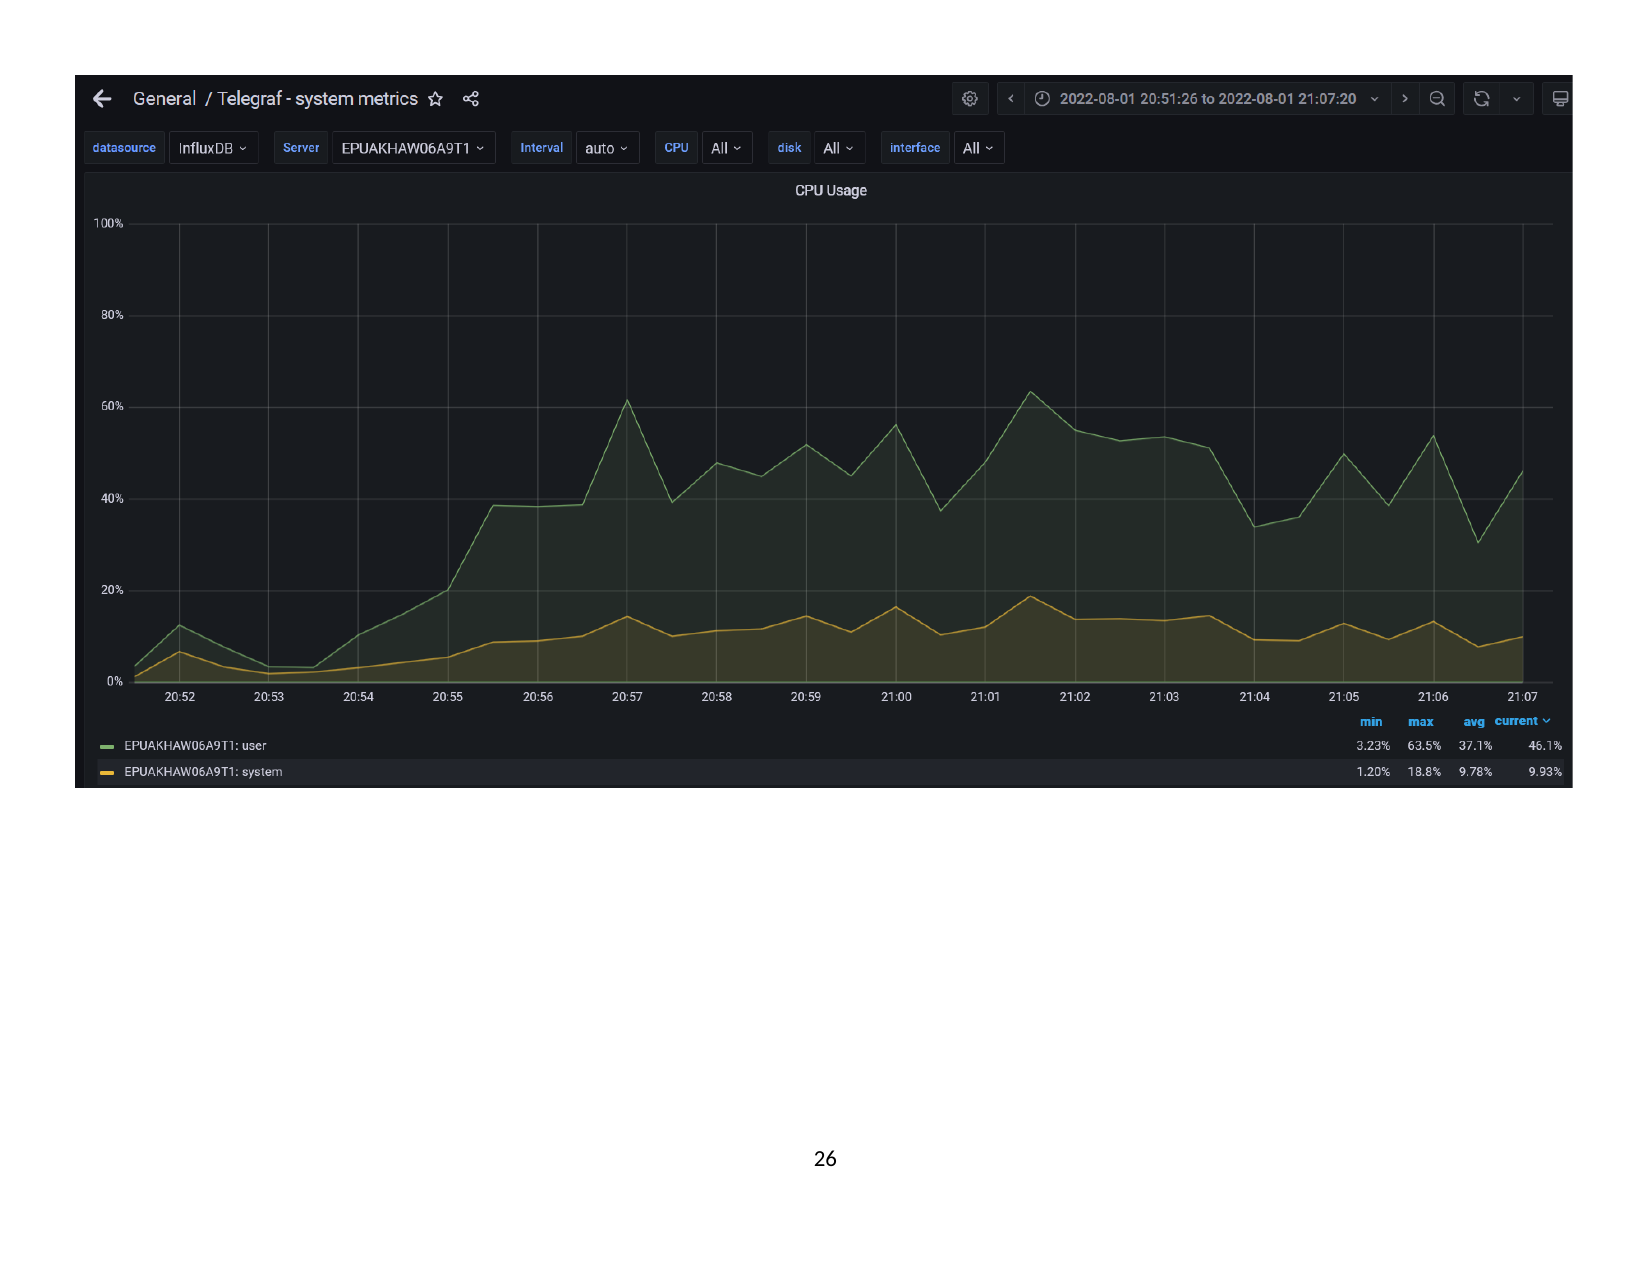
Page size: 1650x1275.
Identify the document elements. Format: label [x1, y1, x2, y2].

picture [75, 75, 1573, 788]
